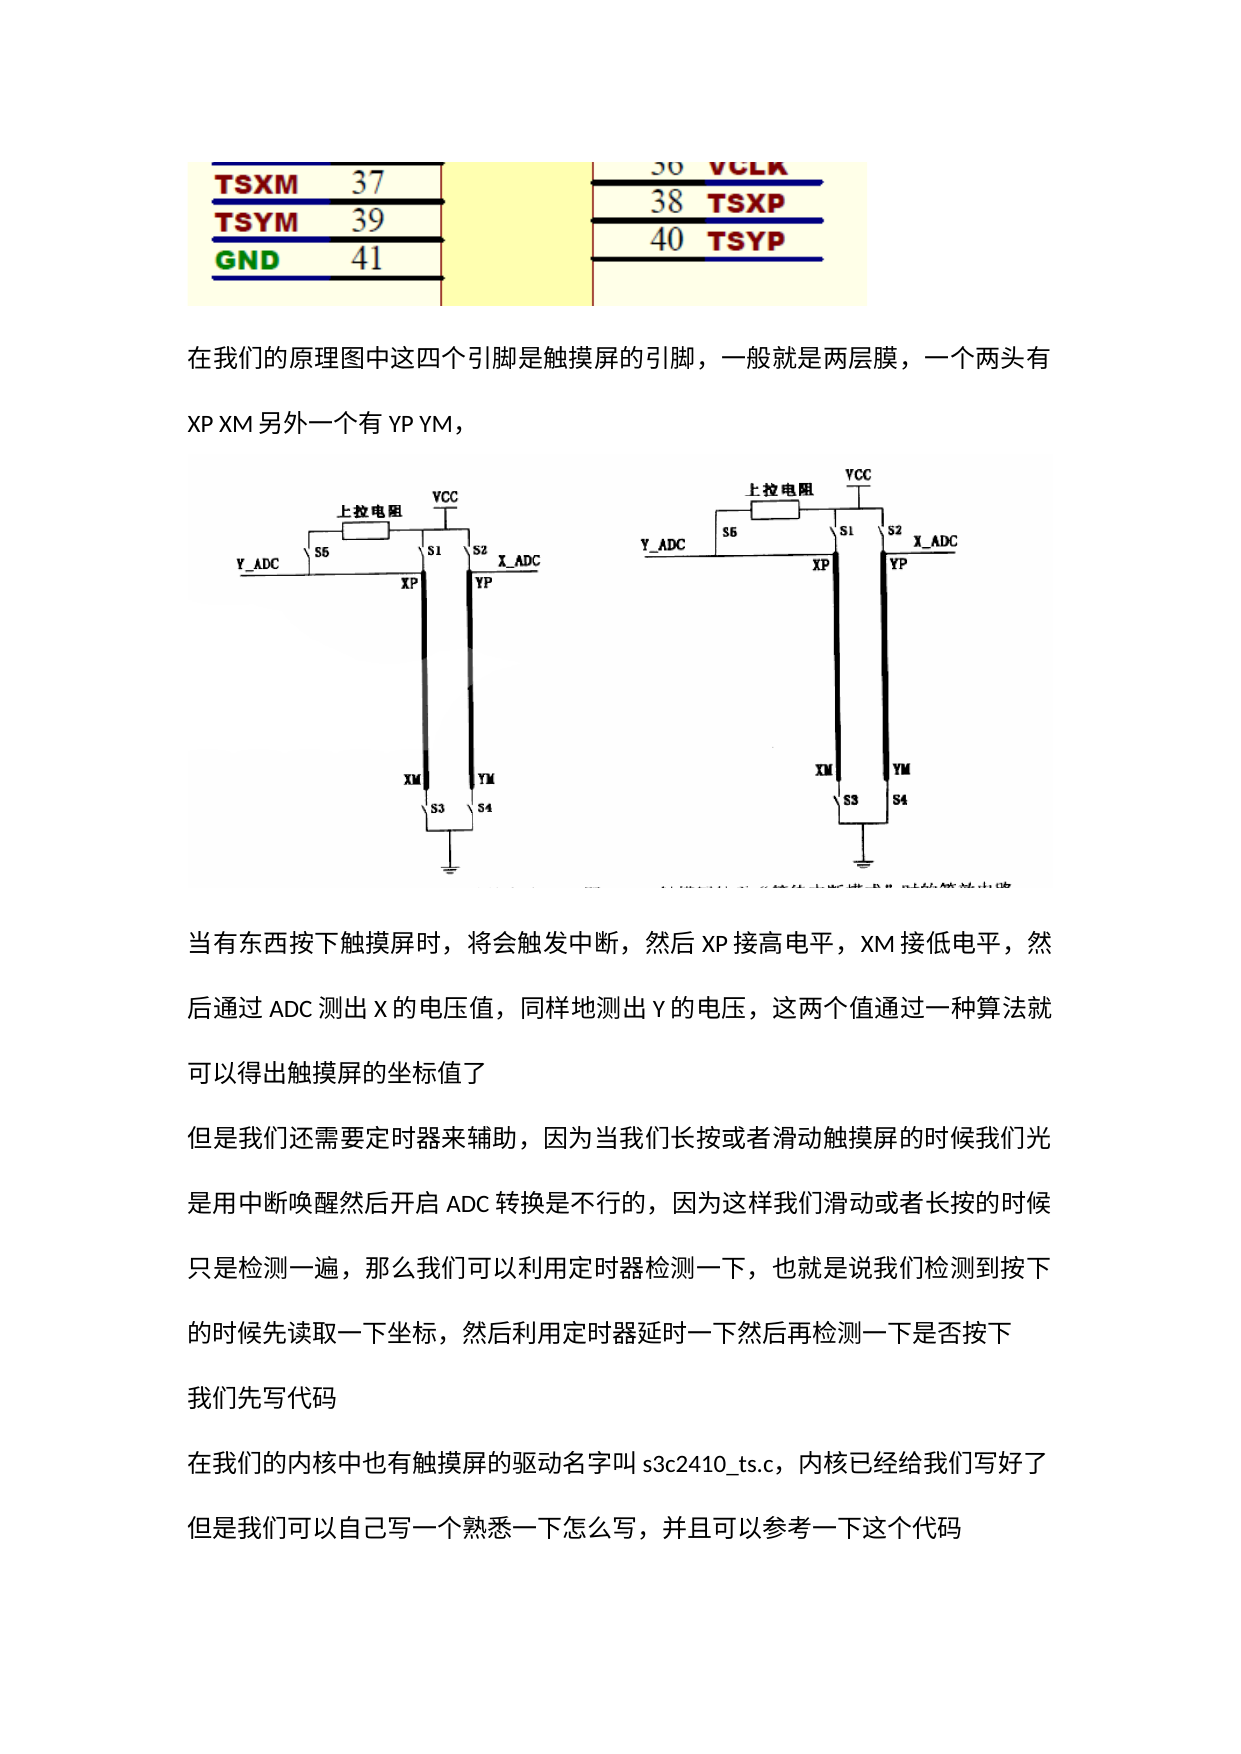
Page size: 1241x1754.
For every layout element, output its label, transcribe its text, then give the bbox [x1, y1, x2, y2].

text 当有东西按下触摸屏时，将会触发中断，然后XP接高电平，XM接低电平，然后通过ADC测出X的电压值，同样地测出Y的电压，这两个值通过一种算法就可以得出触摸屏的坐标值了 [187, 909, 1053, 1104]
text 但是我们还需要定时器来辅助，因为当我们长按或者滑动触摸屏的时候我们光是用中断唤醒然后开启ADC转换是不行的，因为这样我们滑动或者长按的时候只是检测一遍，那么我们可以利用定时器检测一下，也就是说我们检测到按下的时候先读取一下坐标，然后利用定时器延时一下然后再检测一下是否按下 [187, 1104, 1053, 1364]
text 但是我们可以自己写一个熟悉一下怎么写，并且可以参考一下这个代码 [187, 1494, 1053, 1559]
text 在我们的原理图中这四个引脚是触摸屏的引脚，一般就是两层膜，一个两头有XP XM另外一个有YP YM， [187, 324, 1053, 454]
text 我们先写代码 [187, 1364, 1053, 1429]
picture [187, 162, 868, 306]
picture [187, 454, 1053, 888]
text 在我们的内核中也有触摸屏的驱动名字叫s3c2410_ts.c，内核已经给我们写好了 [187, 1429, 1053, 1494]
